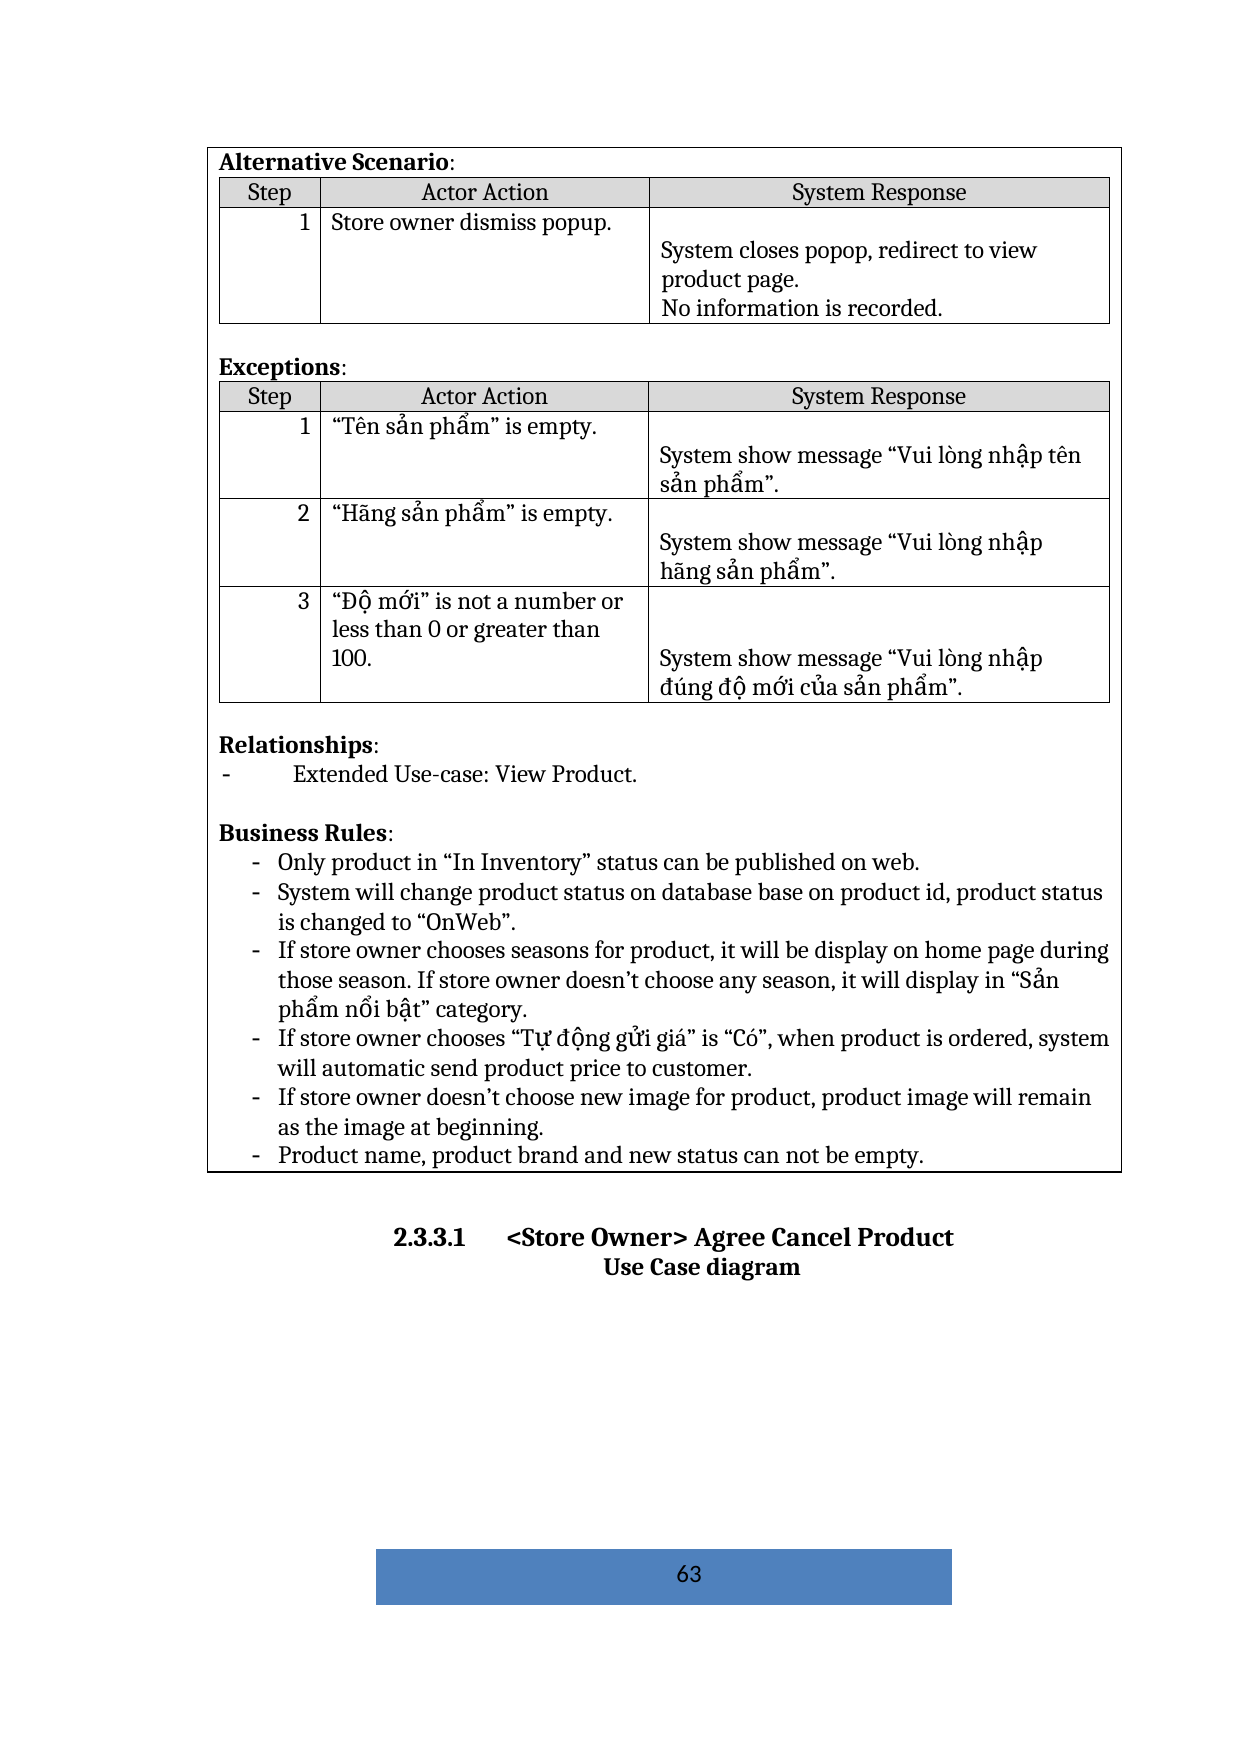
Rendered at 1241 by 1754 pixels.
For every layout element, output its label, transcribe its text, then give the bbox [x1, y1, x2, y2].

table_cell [208, 148, 1121, 1171]
subtitle <Store Owner> Agree Cancel Product [393, 1222, 1122, 1253]
list Use Case diagram [282, 1253, 1122, 1282]
